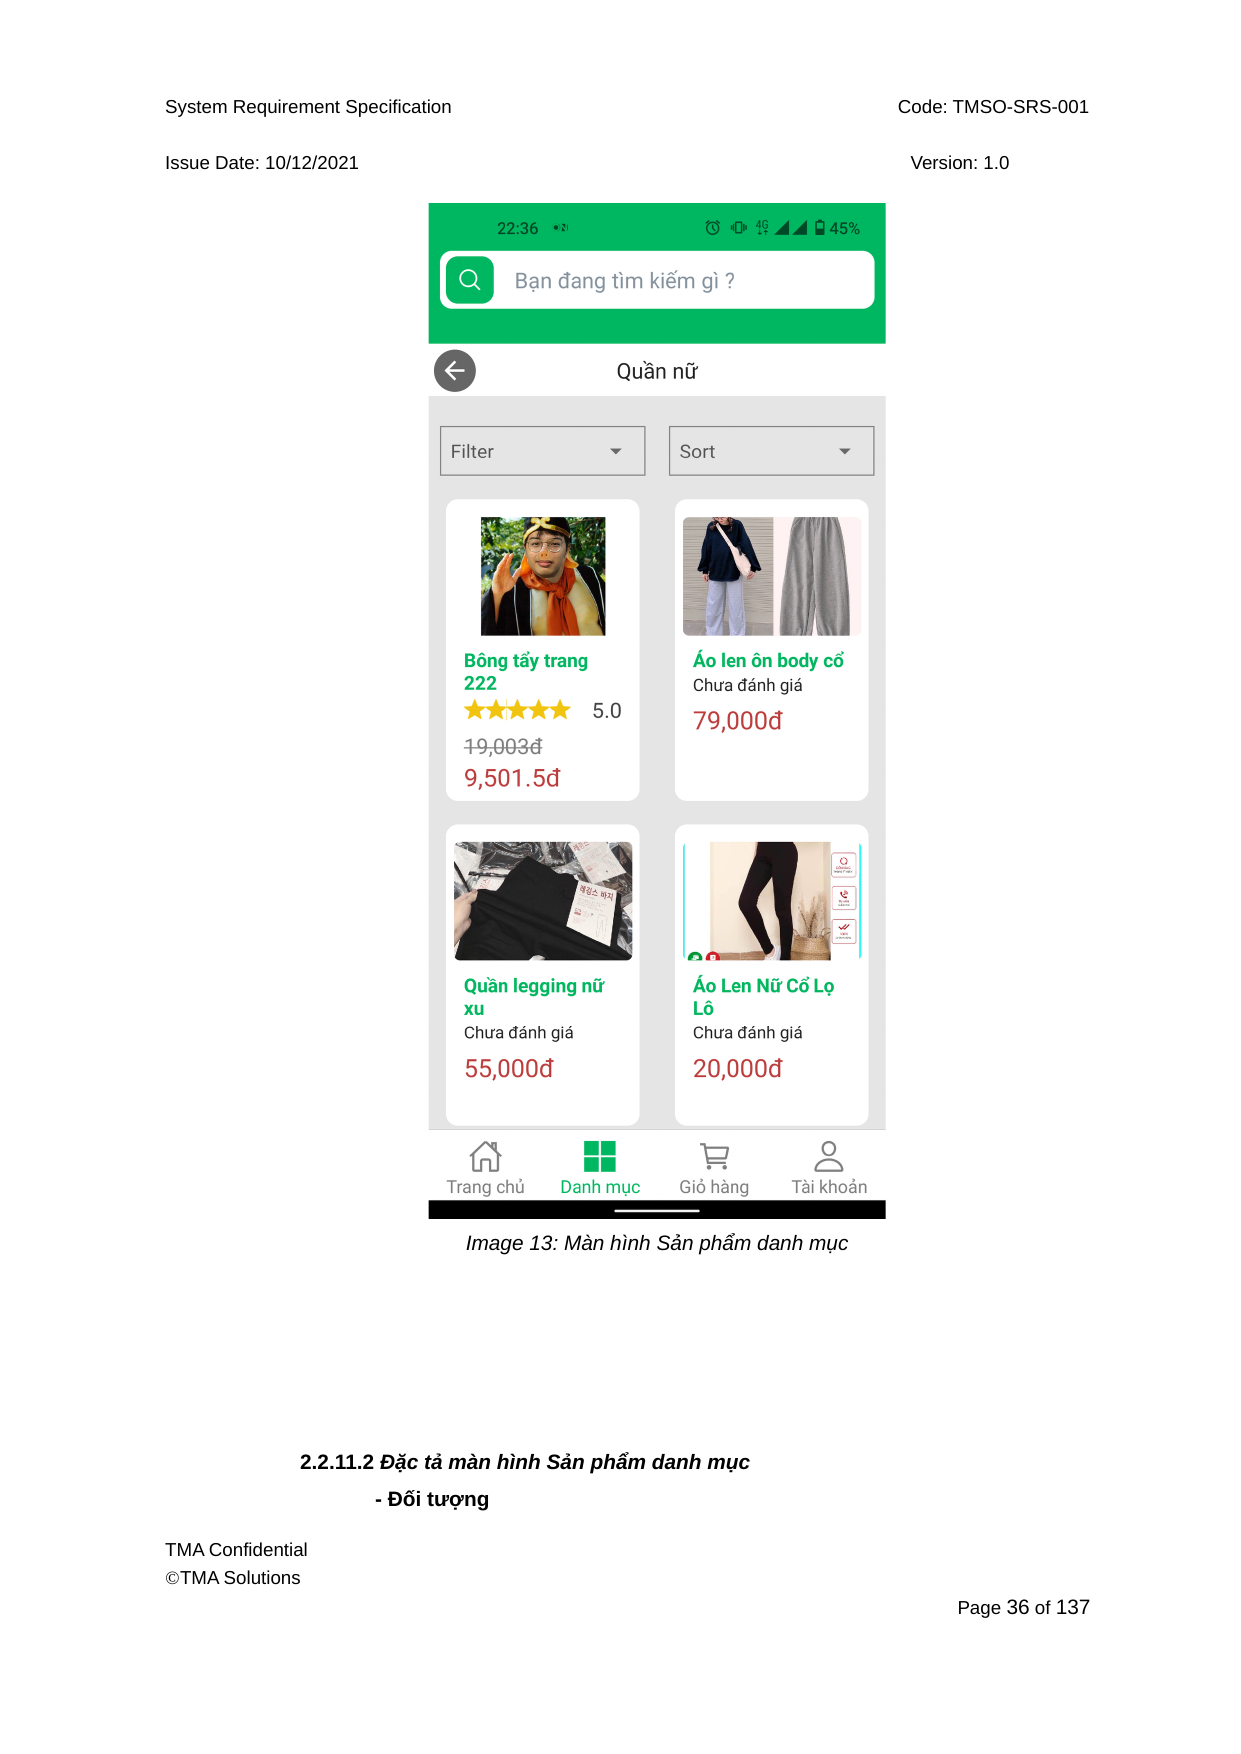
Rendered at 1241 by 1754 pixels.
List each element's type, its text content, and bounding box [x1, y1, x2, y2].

text - Đối tượng [315, 1486, 1090, 1510]
picture [428, 203, 886, 1219]
text 2.2.11.2 Đặc tả màn hình Sản phẩm danh mục [225, 1450, 1090, 1474]
text Image 13: Màn hình Sản phẩm danh mục [165, 1231, 1090, 1255]
